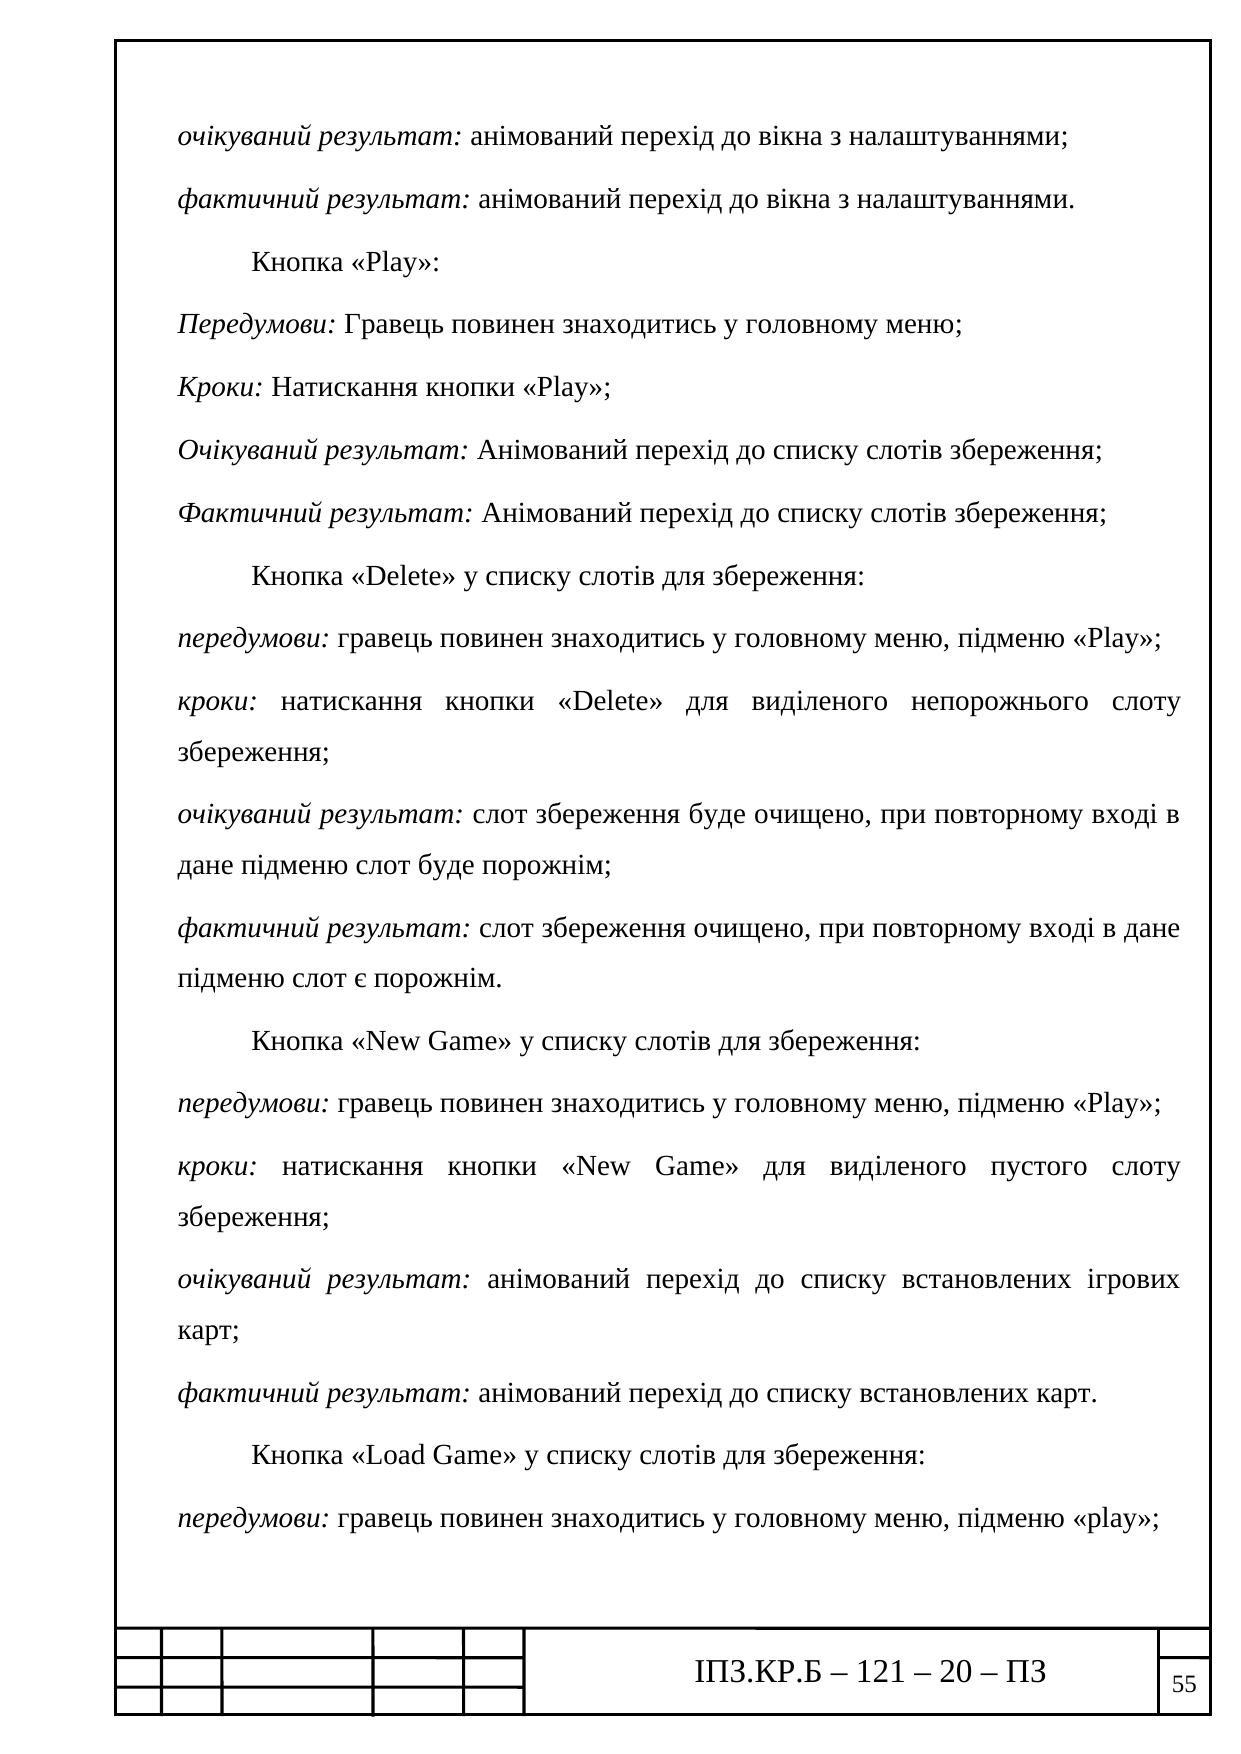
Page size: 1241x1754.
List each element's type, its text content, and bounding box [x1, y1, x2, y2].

text очікуваний результат: анімований перехід до вікна з налаштуваннями; [177, 118, 1181, 152]
text Кнопка «Play»: [177, 244, 1181, 277]
text передумови: гравець повинен знаходитись у головному меню, підменю «Play»; [177, 1086, 1181, 1119]
text фактичний результат: слот збереження очищено, при повторному вході в дане підменю слот є порожнім. [177, 910, 1181, 993]
text фактичний результат: анімований перехід до списку встановлених карт. [177, 1375, 1181, 1408]
text Кроки: Натискання кнопки «Play»; [177, 369, 1181, 403]
text Кнопка «Load Game» у списку слотів для збереження: [177, 1437, 1181, 1471]
text передумови: гравець повинен знаходитись у головному меню, підменю «Play»; [177, 621, 1181, 654]
text кроки: натискання кнопки «Delete» для виділеного непорожнього слоту збереження; [177, 683, 1181, 767]
text Фактичний результат: Анімований перехід до списку слотів збереження; [177, 495, 1181, 528]
text Кнопка «New Game» у списку слотів для збереження: [177, 1023, 1181, 1056]
text очікуваний результат: слот збереження буде очищено, при повторному вході в дане підменю слот буде порожнім; [177, 797, 1181, 880]
text передумови: гравець повинен знаходитись у головному меню, підменю «play»; [177, 1500, 1181, 1534]
text Кнопка «Delete» у списку слотів для збереження: [177, 558, 1181, 591]
text фактичний результат: анімований перехід до вікна з налаштуваннями. [177, 181, 1181, 214]
text очікуваний результат: анімований перехід до списку встановлених ігрових карт; [177, 1262, 1181, 1345]
text Очікуваний результат: Анімований перехід до списку слотів збереження; [177, 432, 1181, 466]
text кроки: натискання кнопки «New Game» для виділеного пустого слоту збереження; [177, 1148, 1181, 1232]
text Передумови: Гравець повинен знаходитись у головному меню; [177, 307, 1181, 340]
